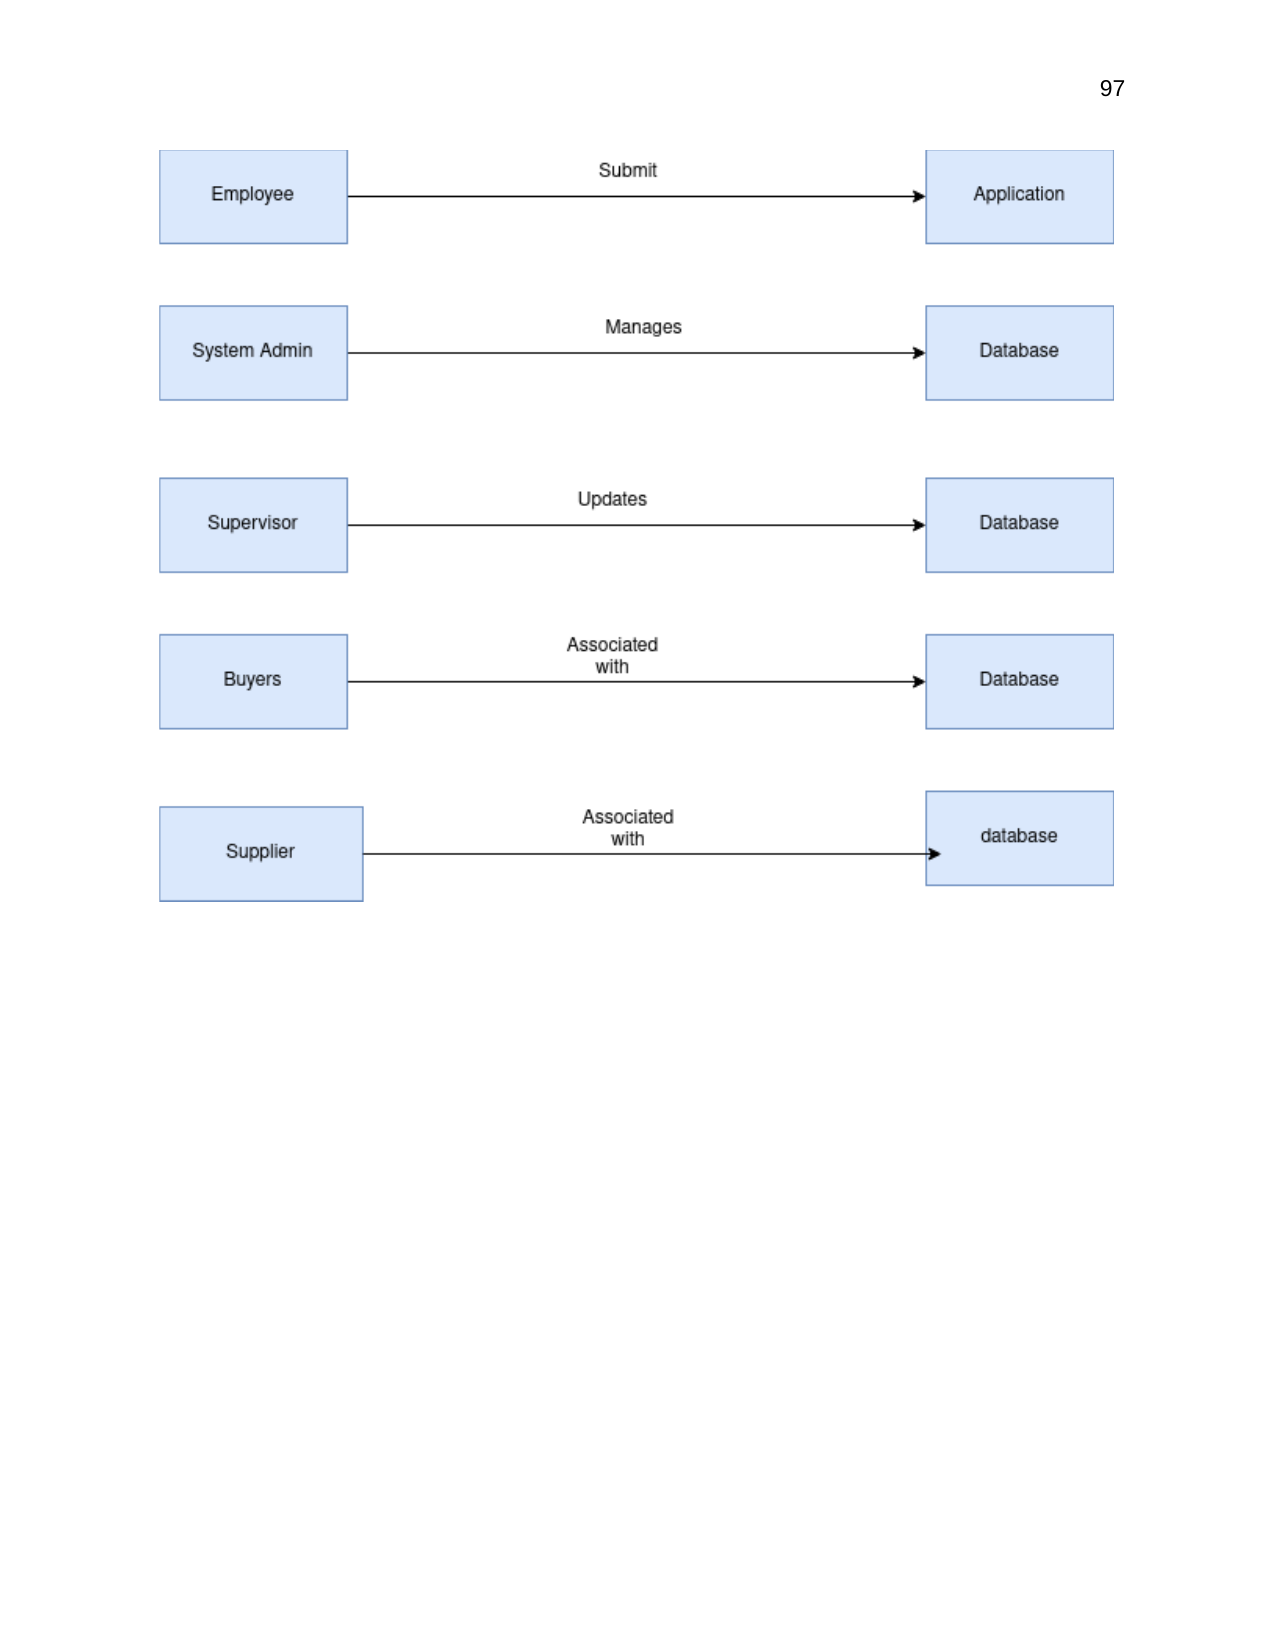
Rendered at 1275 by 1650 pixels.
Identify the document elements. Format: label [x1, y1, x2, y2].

picture [159, 150, 1114, 902]
